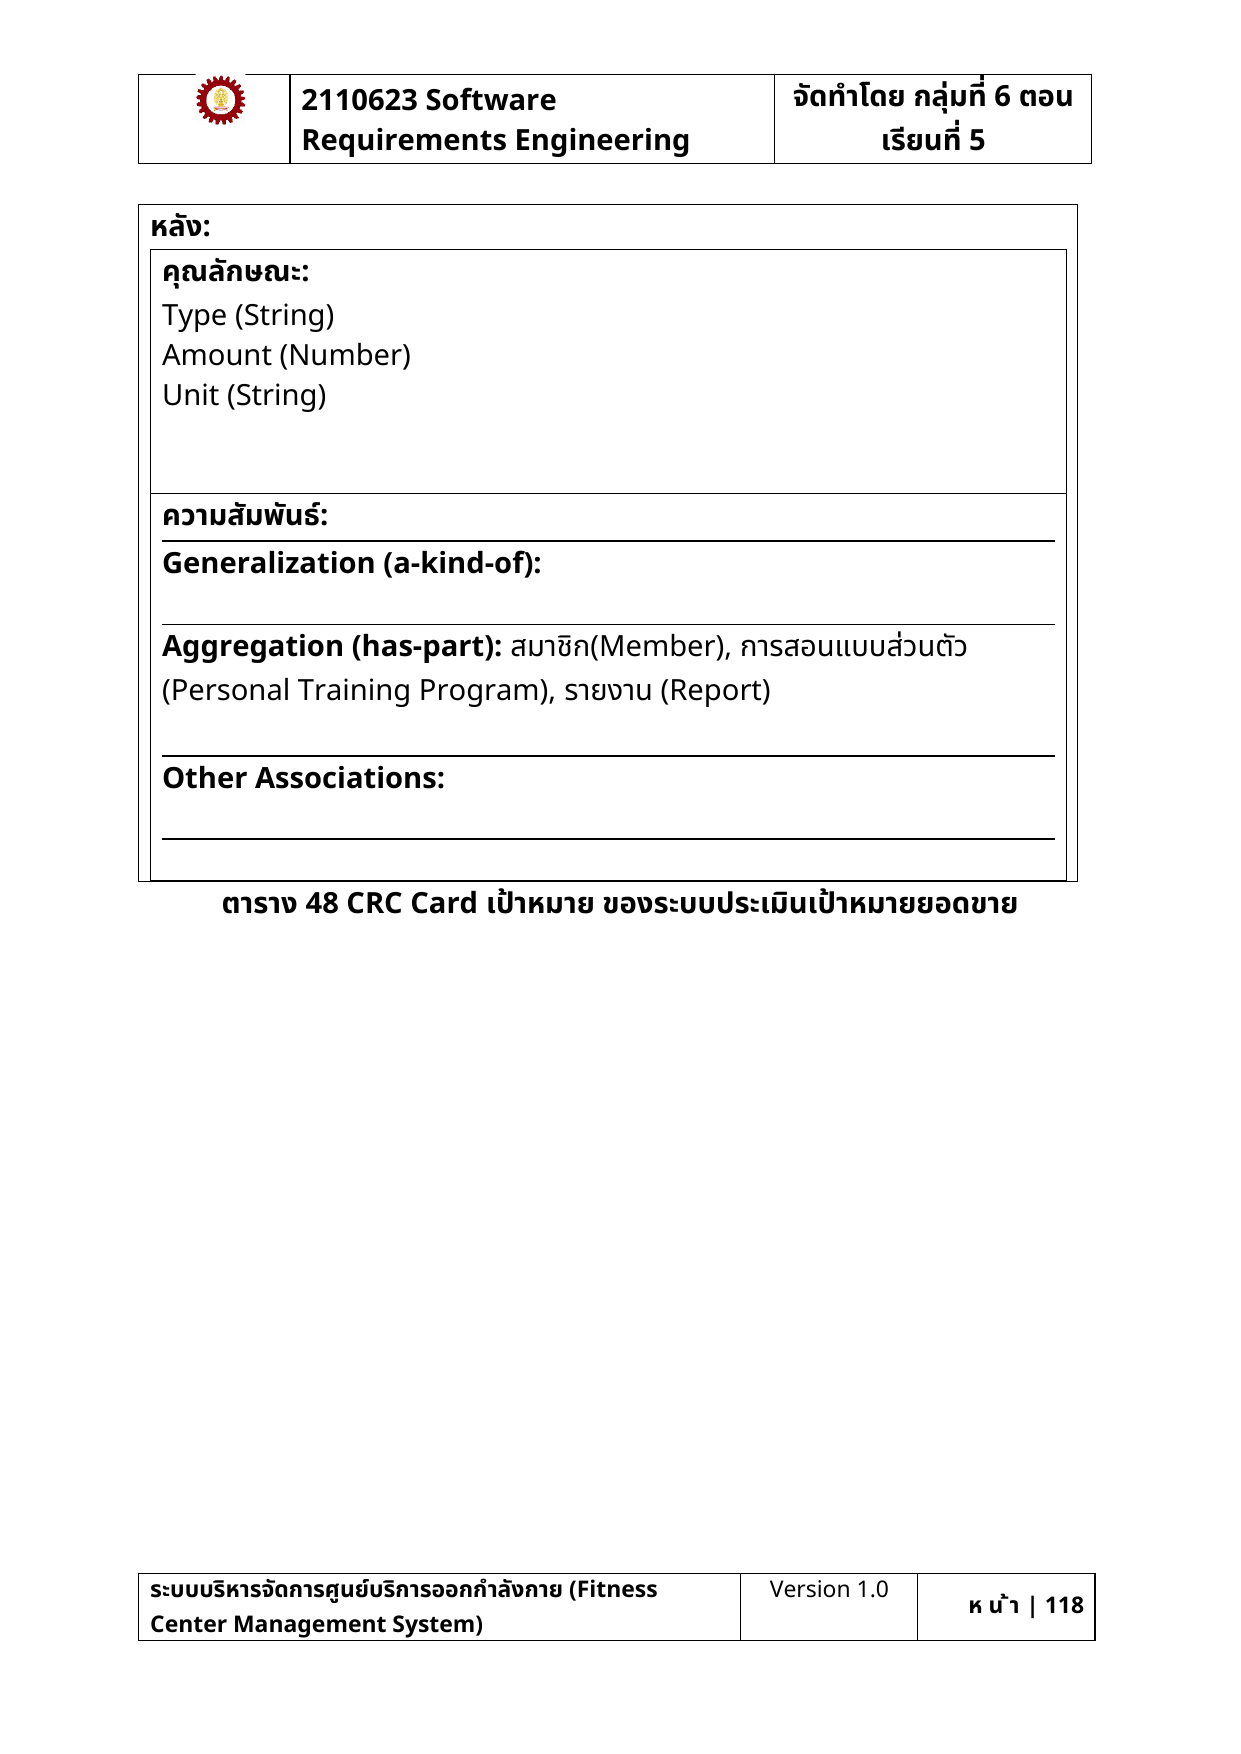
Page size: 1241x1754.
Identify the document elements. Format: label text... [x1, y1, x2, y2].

picture [195, 74, 246, 125]
table_cell หลัง: [139, 205, 1077, 881]
